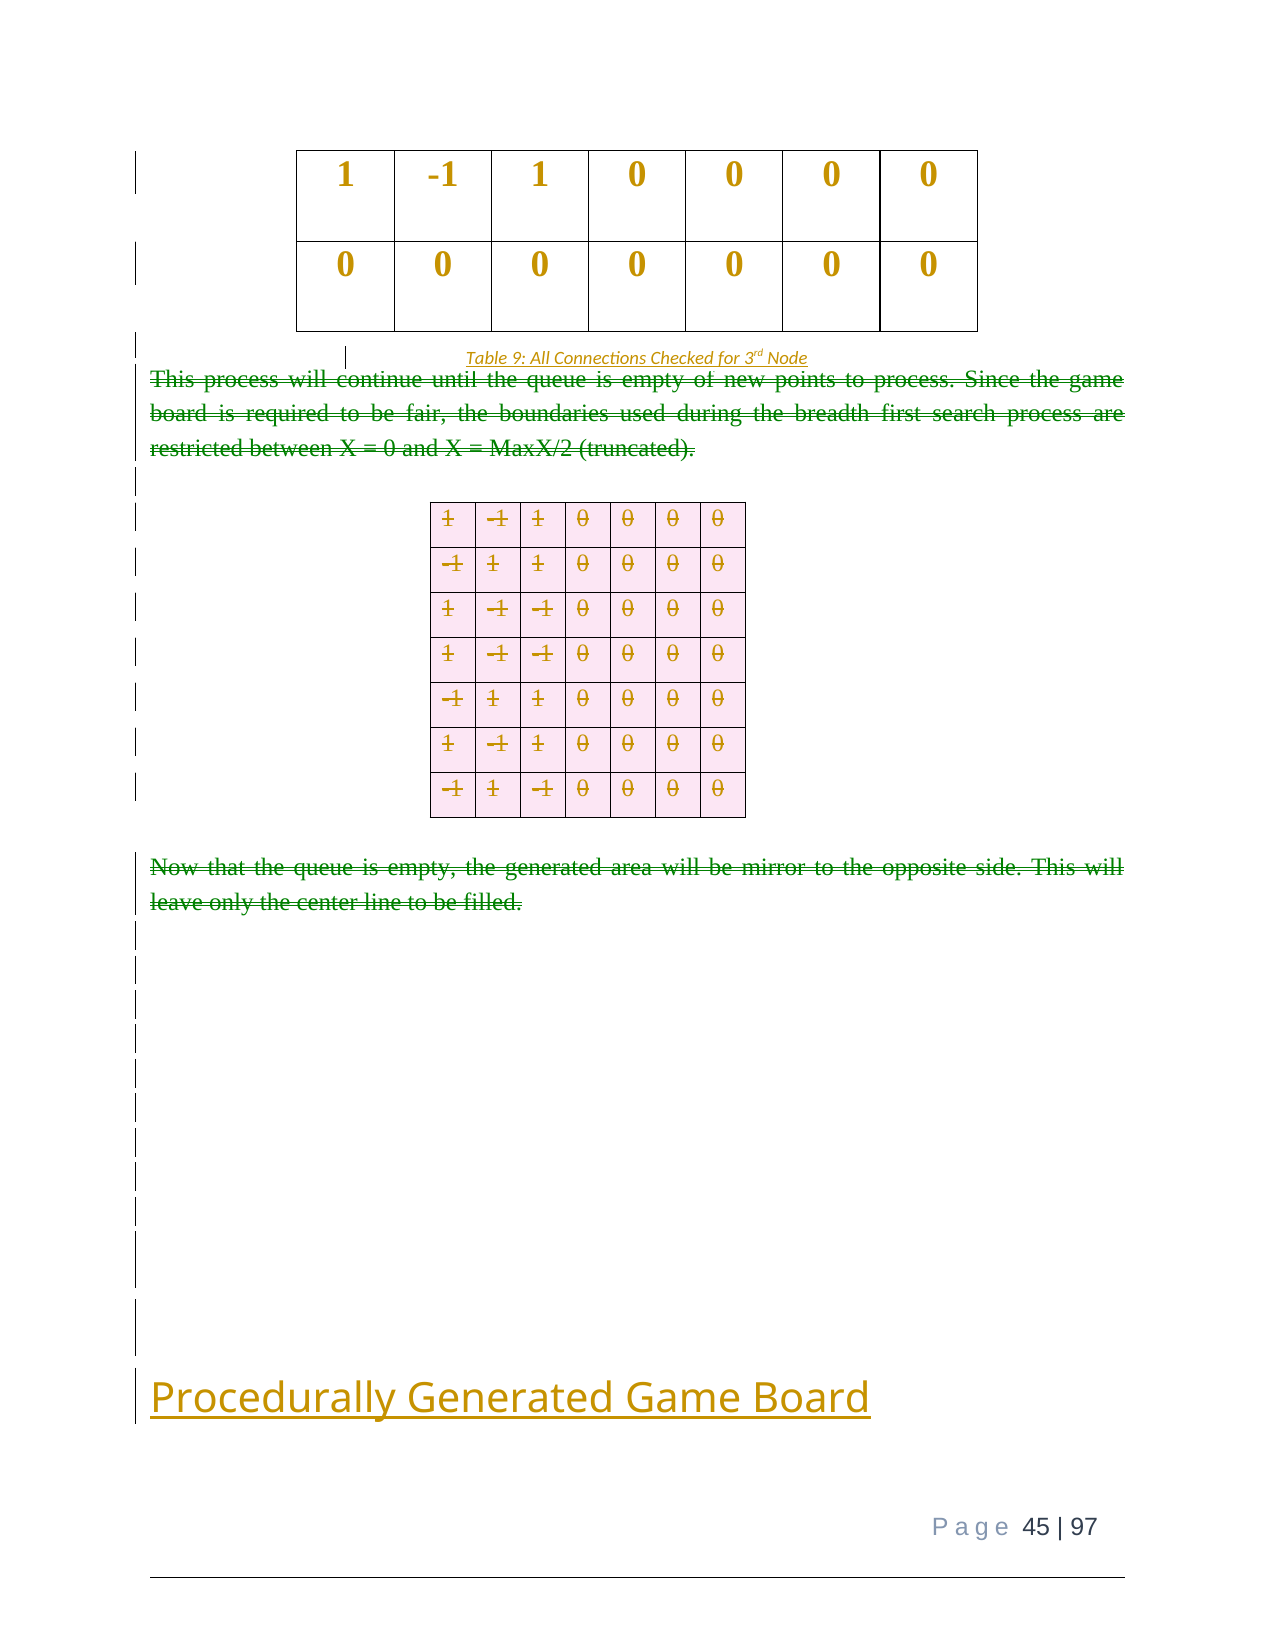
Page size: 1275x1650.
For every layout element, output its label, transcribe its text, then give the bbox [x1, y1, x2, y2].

table_cell 0 [492, 242, 588, 331]
table_cell 0 [783, 151, 879, 241]
table_cell 0 [297, 242, 394, 331]
table_cell 0 [589, 242, 685, 331]
table_cell 0 [589, 151, 685, 241]
table_cell 0 [395, 242, 491, 331]
table_cell 0 [881, 242, 977, 331]
table_cell 1 [492, 151, 588, 241]
table_cell 0 [686, 151, 782, 241]
table_cell -1 [395, 151, 491, 241]
table_cell 0 [881, 151, 977, 241]
table_cell 1 [297, 151, 394, 241]
table_cell 0 [783, 242, 879, 331]
table_cell 0 [686, 242, 782, 331]
